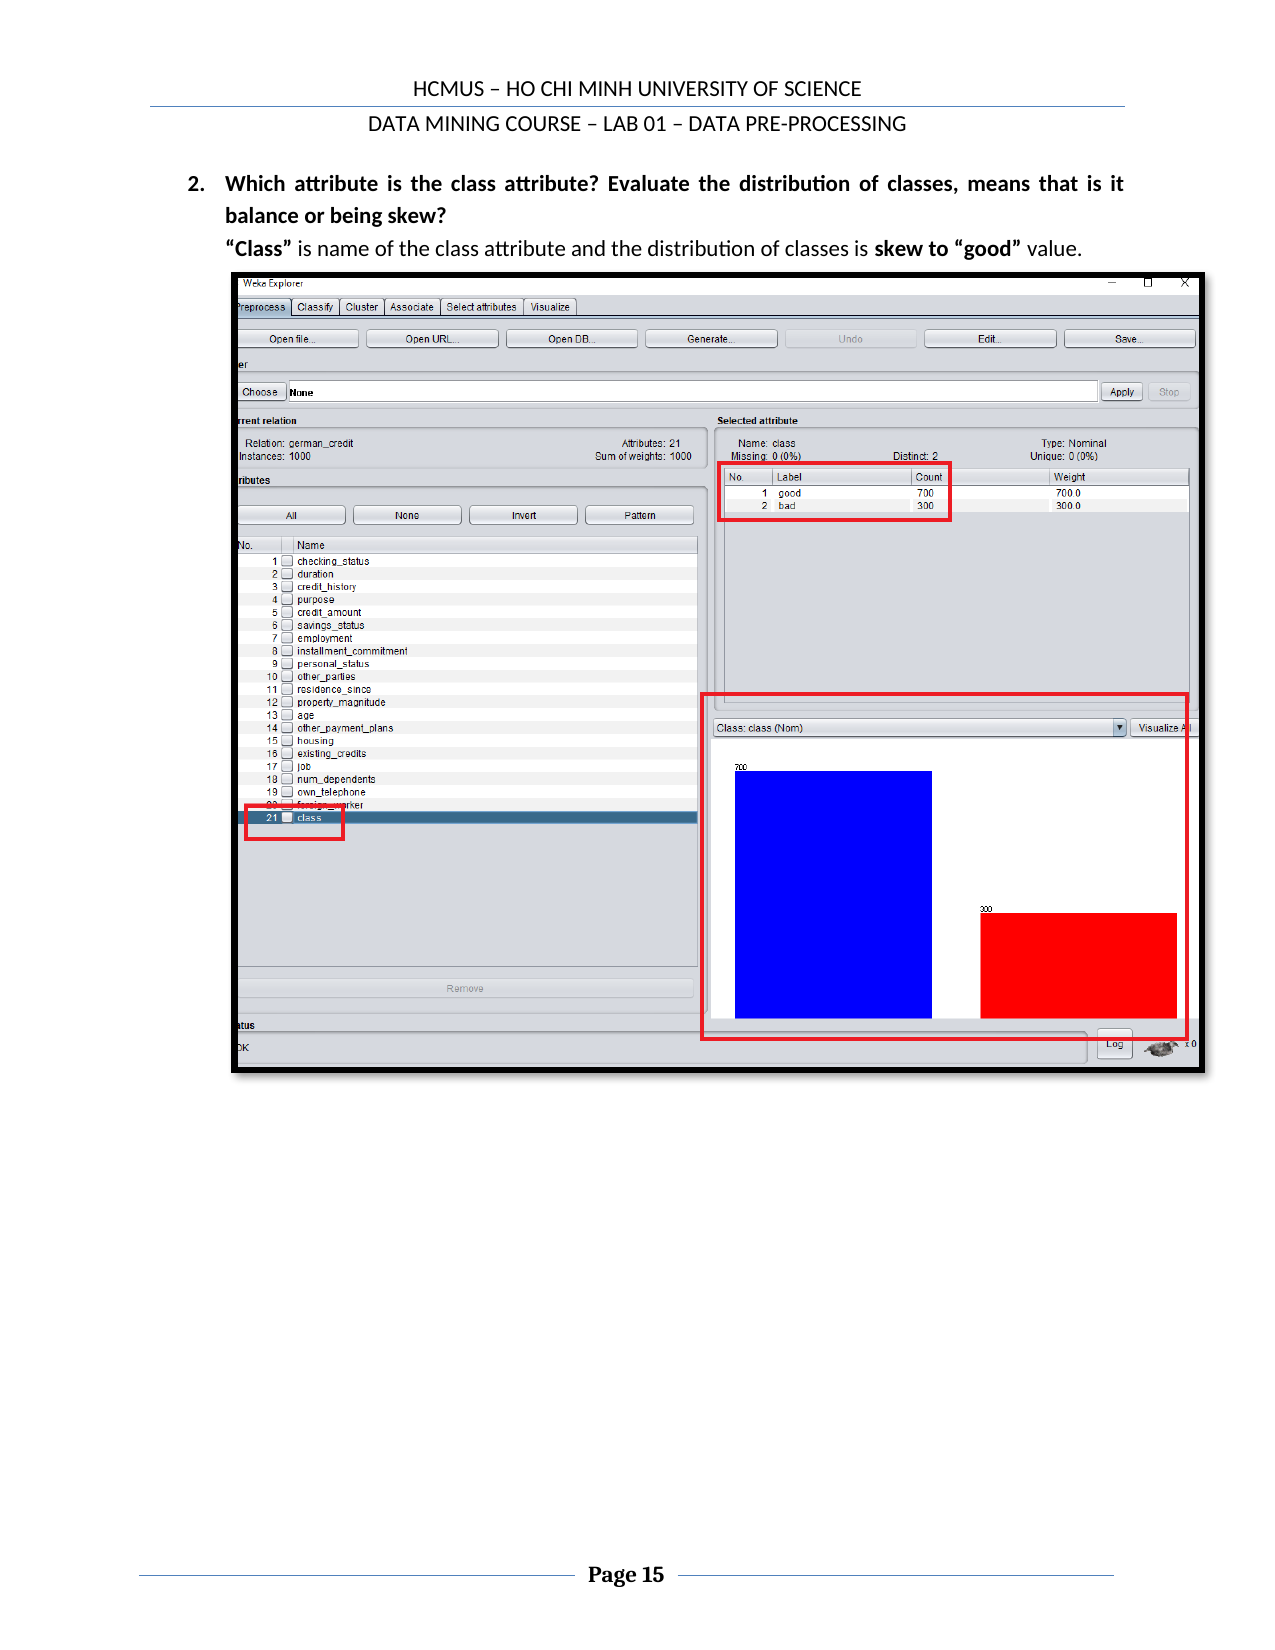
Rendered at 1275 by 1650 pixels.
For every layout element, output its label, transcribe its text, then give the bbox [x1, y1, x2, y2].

picture [238, 278, 1199, 1067]
list Which attribute is the class attribute? Evaluate the distribution of classes, means that is it balance or being skew? [187, 169, 1125, 229]
list “Class” is name of the class attribute and the distribution of classes is skew to “good” value. [225, 234, 1125, 262]
